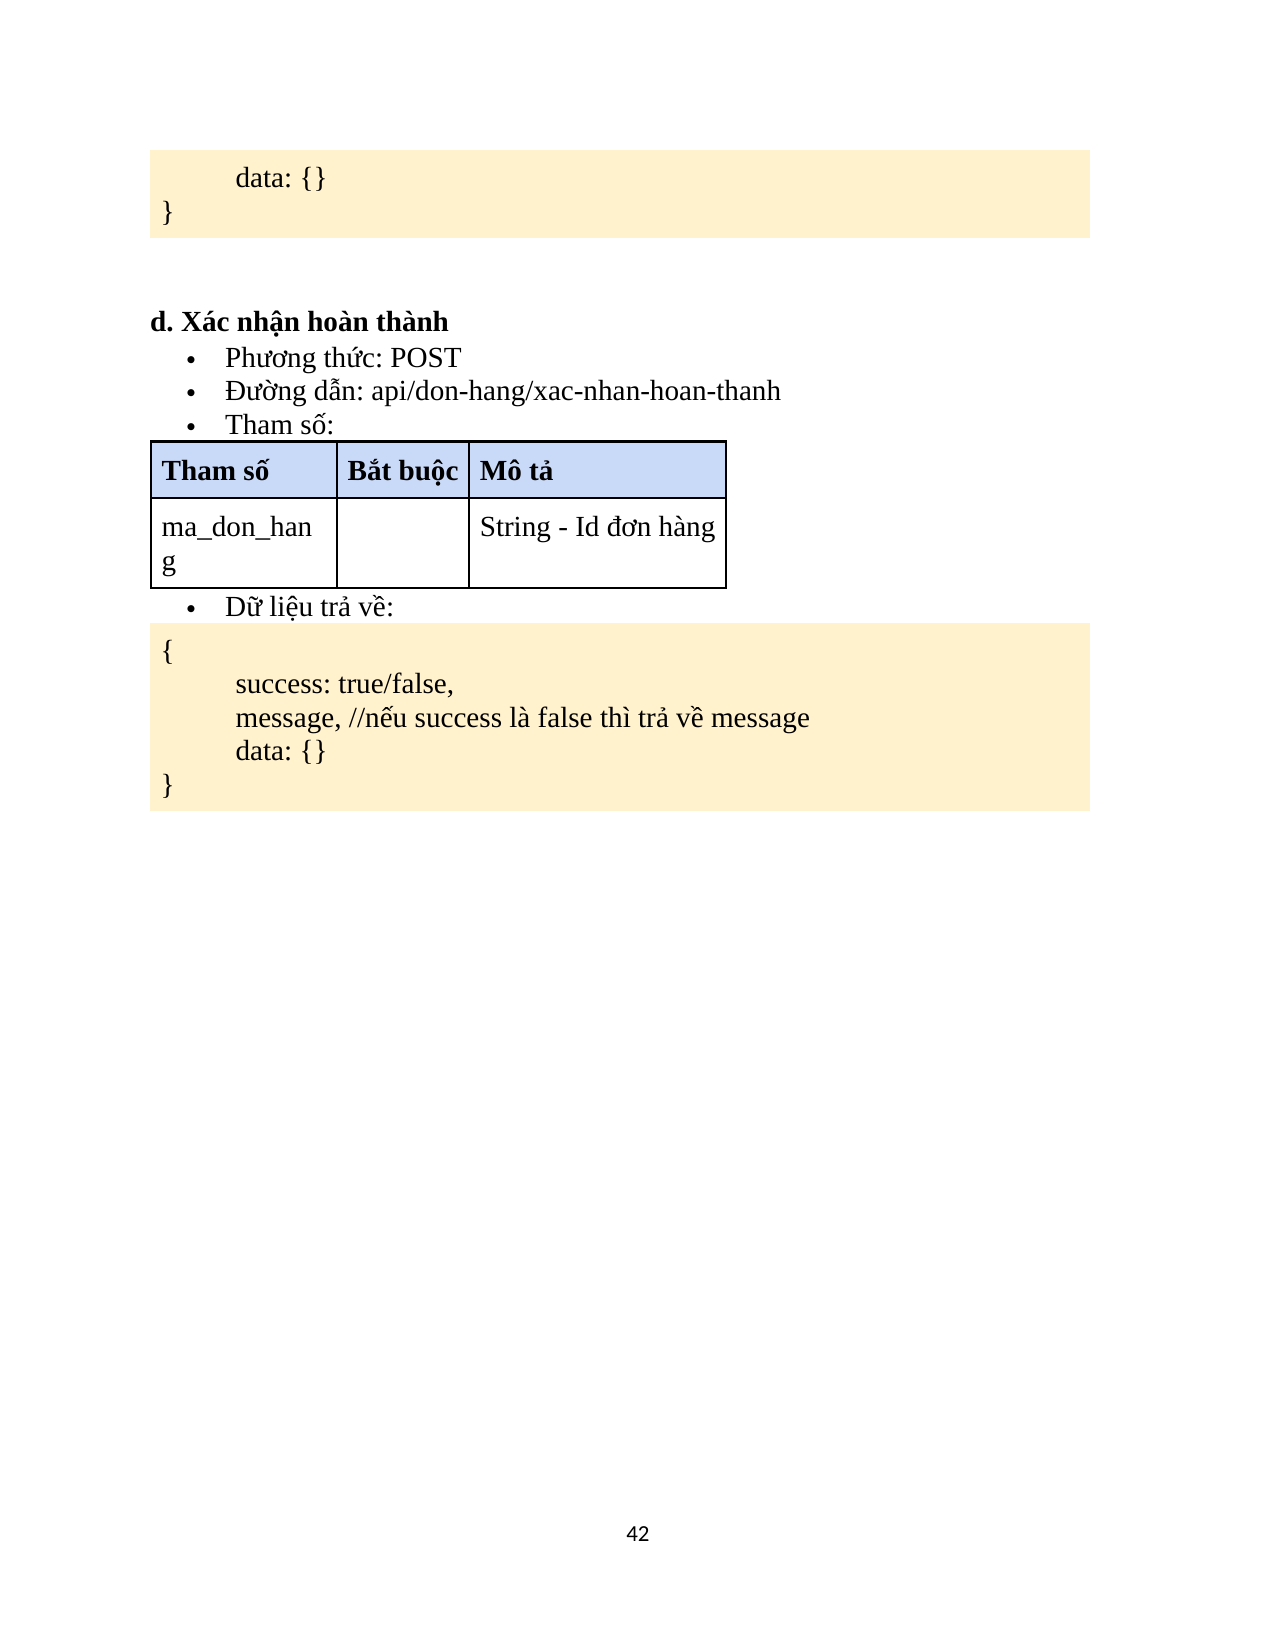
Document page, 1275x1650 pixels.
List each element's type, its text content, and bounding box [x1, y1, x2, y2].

list Đường dẫn: api/don-hang/xac-nhan-hoan-thanh [187, 373, 1125, 407]
list Tham số: [187, 407, 1125, 440]
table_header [150, 150, 1090, 238]
table_cell ma_don_hang [152, 499, 336, 587]
table_header Bắt buộc [338, 443, 468, 497]
list Dữ liệu trả về: [187, 589, 1125, 622]
table_cell String - Id đơn hàng [470, 499, 725, 587]
table_header { success: true/false, message, //nếu success là false thì trả về message data: {} } [150, 623, 1090, 811]
table_header Mô tả [470, 443, 725, 497]
table_cell [338, 499, 468, 587]
subtitle d. Xác nhận hoàn thành [150, 304, 1125, 337]
table_header Tham số [152, 443, 336, 497]
list Phương thức: POST [187, 340, 1125, 373]
